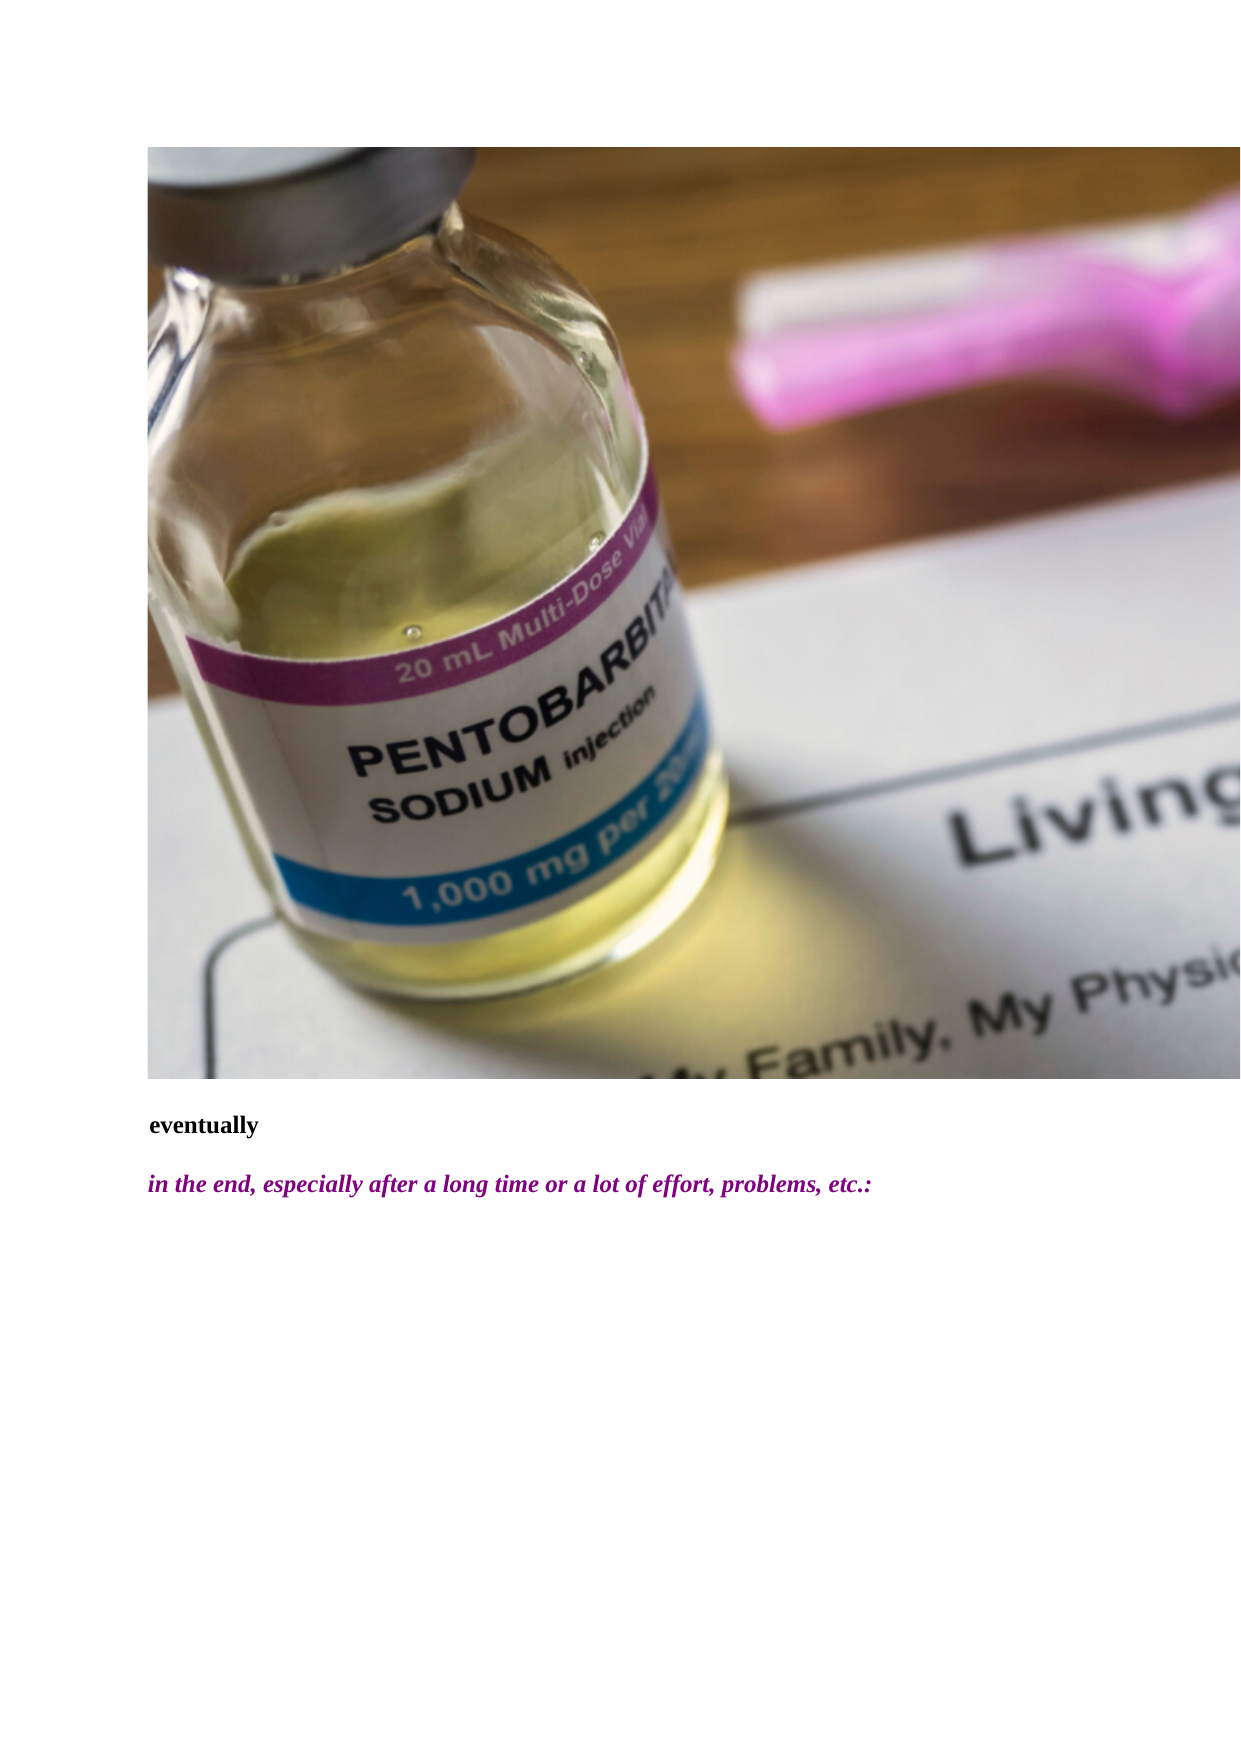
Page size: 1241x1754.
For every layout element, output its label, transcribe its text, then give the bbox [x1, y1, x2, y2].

table_header eventually [148, 1108, 494, 1140]
picture [147, 147, 1241, 1079]
text in the end, especially after a long time or a lot of effort, problems, etc.: [148, 1169, 1093, 1198]
